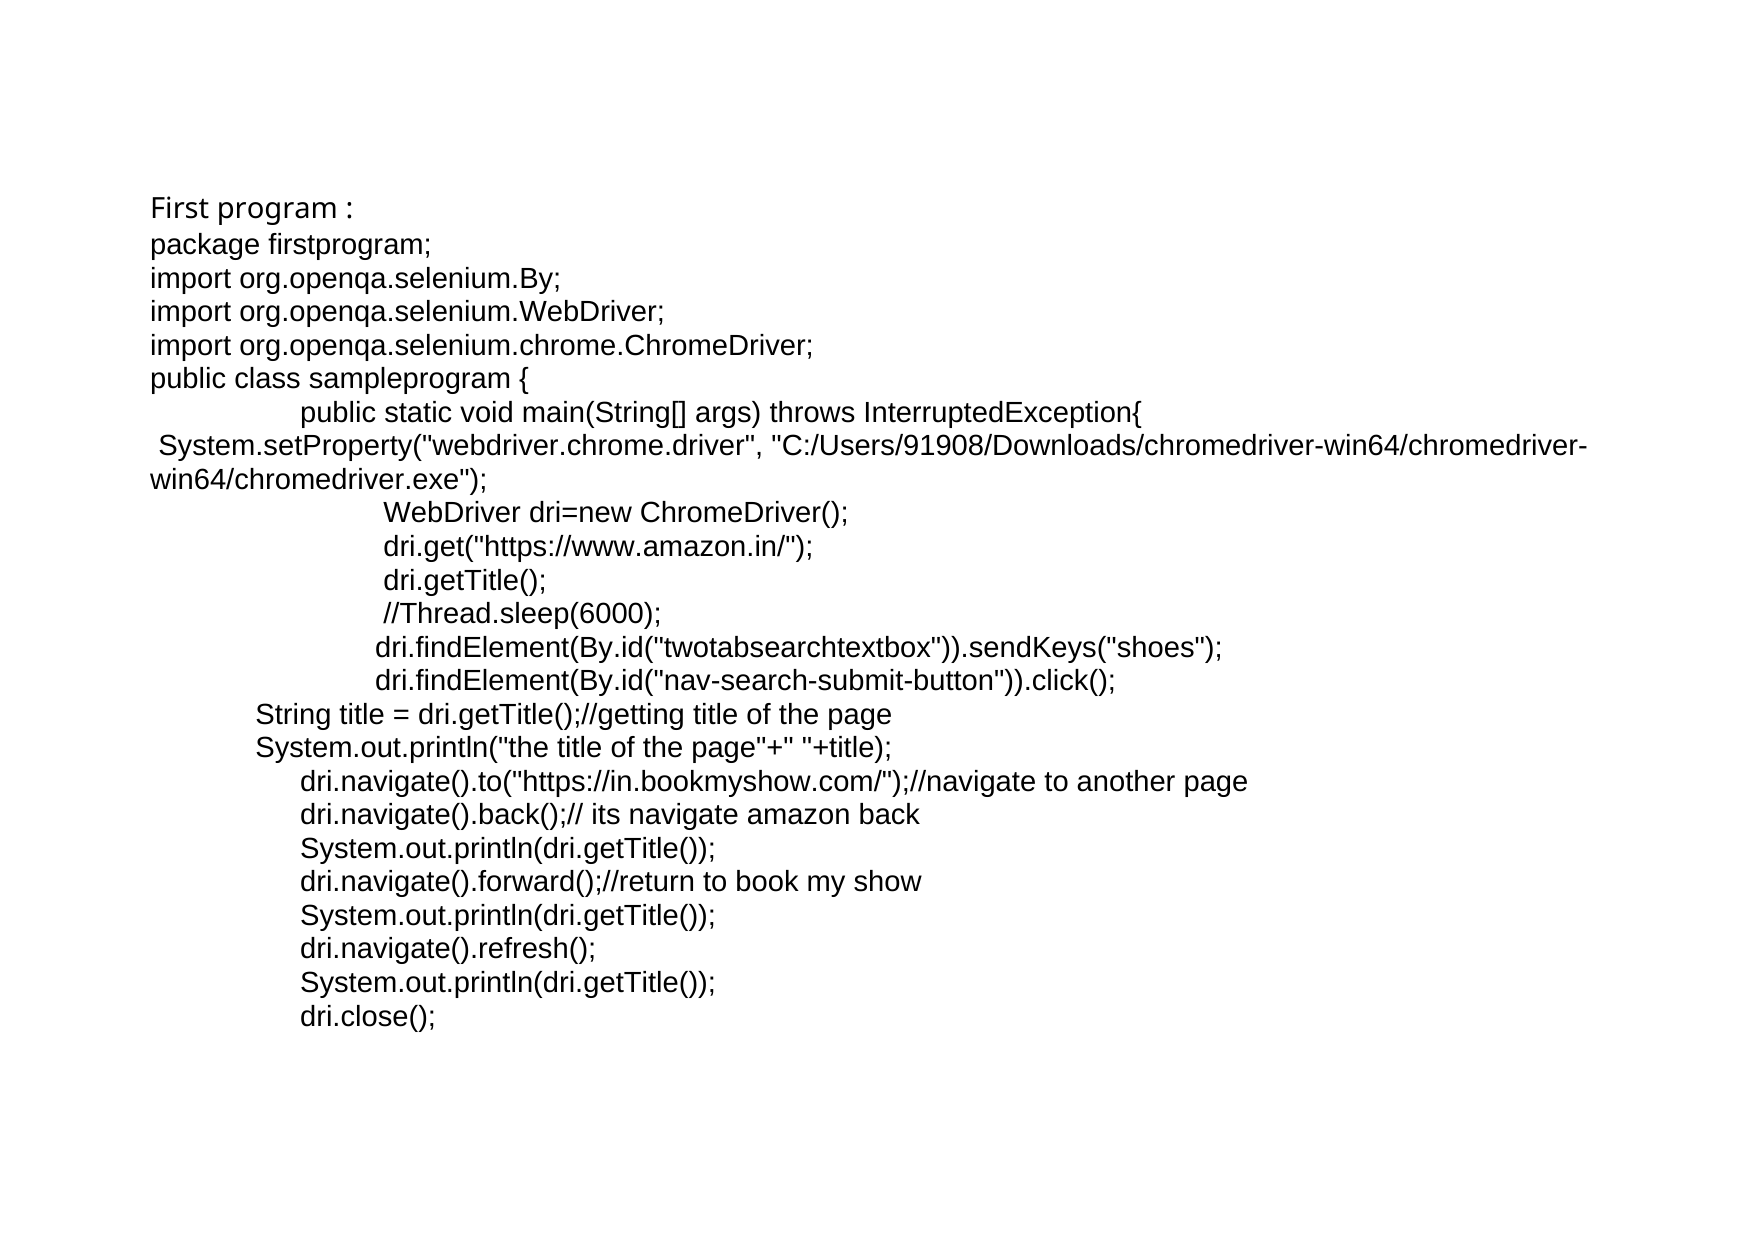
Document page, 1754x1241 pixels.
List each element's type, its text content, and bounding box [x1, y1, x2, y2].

text import org.openqa.selenium.By; [150, 261, 1604, 294]
text public static void main(String[] args) throws InterruptedException{ [150, 395, 1604, 428]
text package firstprogram; [150, 227, 1604, 261]
text dri.get("https://www.amazon.in/"); [150, 529, 1604, 563]
text public class sampleprogram { [150, 361, 1604, 395]
text WebDriver dri=new ChromeDriver(); [150, 496, 1604, 529]
text dri.getTitle(); [150, 563, 1604, 596]
text String title = dri.getTitle();//getting title of the page [150, 697, 1604, 730]
text dri.navigate().refresh(); [150, 932, 1604, 965]
text //Thread.sleep(6000); [150, 596, 1604, 630]
text import org.openqa.selenium.chrome.ChromeDriver; [150, 328, 1604, 361]
text dri.findElement(By.id("twotabsearchtextbox")).sendKeys("shoes"); [150, 630, 1604, 663]
text System.setProperty("webdriver.chrome.driver", "C:/Users/91908/Downloads/chromedriver-win64/chromedriver-win64/chromedriver.exe"); [150, 428, 1604, 496]
text dri.findElement(By.id("nav-search-submit-button")).click(); [150, 663, 1604, 697]
text System.out.println(dri.getTitle()); [150, 965, 1604, 999]
text System.out.println("the title of the page"+" "+title); [150, 730, 1604, 764]
text dri.navigate().to("https://in.bookmyshow.com/");//navigate to another page [150, 764, 1604, 797]
text dri.navigate().forward();//return to book my show [150, 864, 1604, 898]
text System.out.println(dri.getTitle()); [150, 898, 1604, 932]
text System.out.println(dri.getTitle()); [150, 831, 1604, 864]
text First program : [150, 187, 1604, 227]
text dri.close(); [150, 999, 1604, 1032]
text import org.openqa.selenium.WebDriver; [150, 294, 1604, 328]
text dri.navigate().back();// its navigate amazon back [150, 797, 1604, 831]
